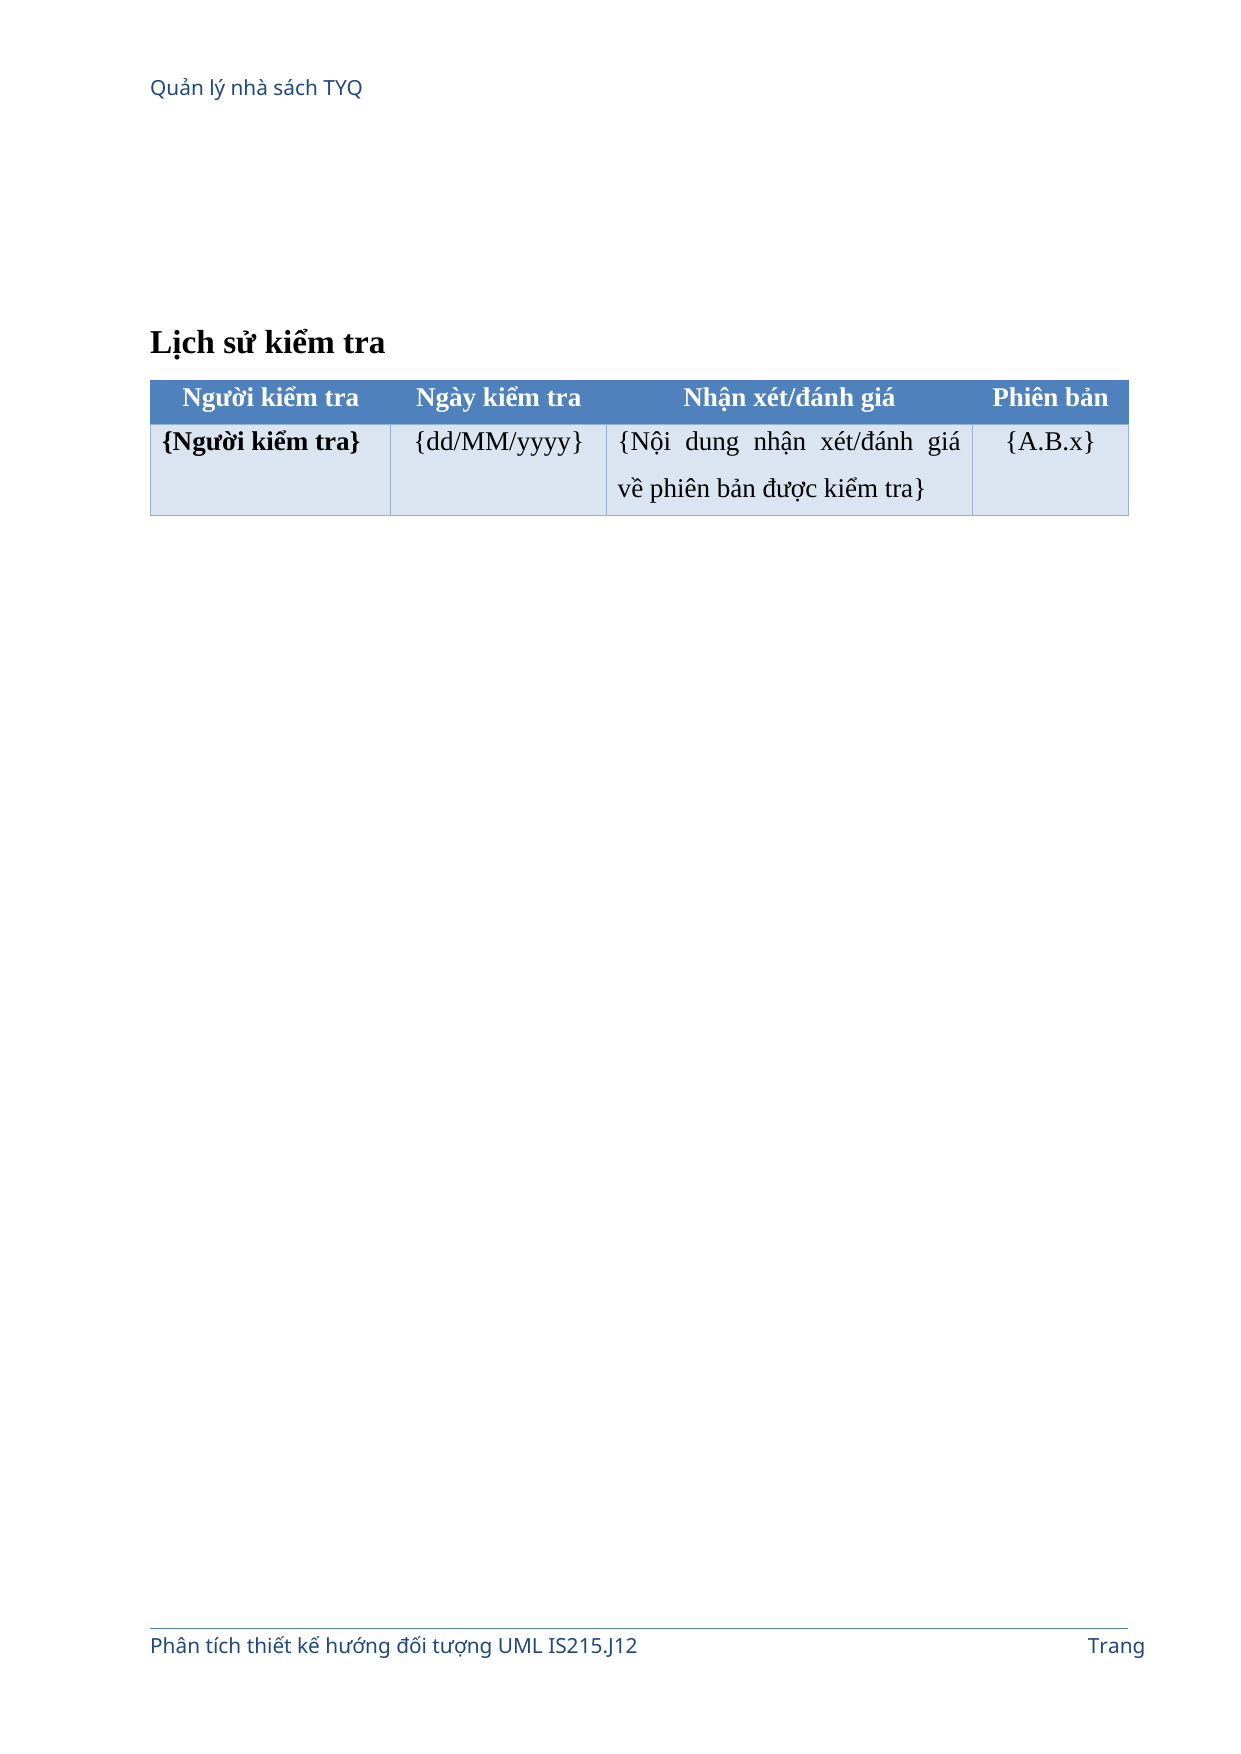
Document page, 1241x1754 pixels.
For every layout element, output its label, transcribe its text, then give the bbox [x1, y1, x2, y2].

table_cell {A.B.x} [973, 425, 1128, 515]
table_cell {dd/MM/yyyy} [391, 425, 606, 515]
table_header Người kiểm tra [151, 381, 390, 424]
text Lịch sử kiểm tra [150, 322, 1128, 361]
table_cell {Người kiểm tra} [151, 425, 390, 515]
table_cell {Nội dung nhận xét/đánh giá về phiên bản được kiểm tra} [607, 425, 972, 515]
table_header Nhận xét/đánh giá [607, 381, 972, 424]
table_header Phiên bản [973, 381, 1128, 424]
table_header Ngày kiểm tra [391, 381, 606, 424]
